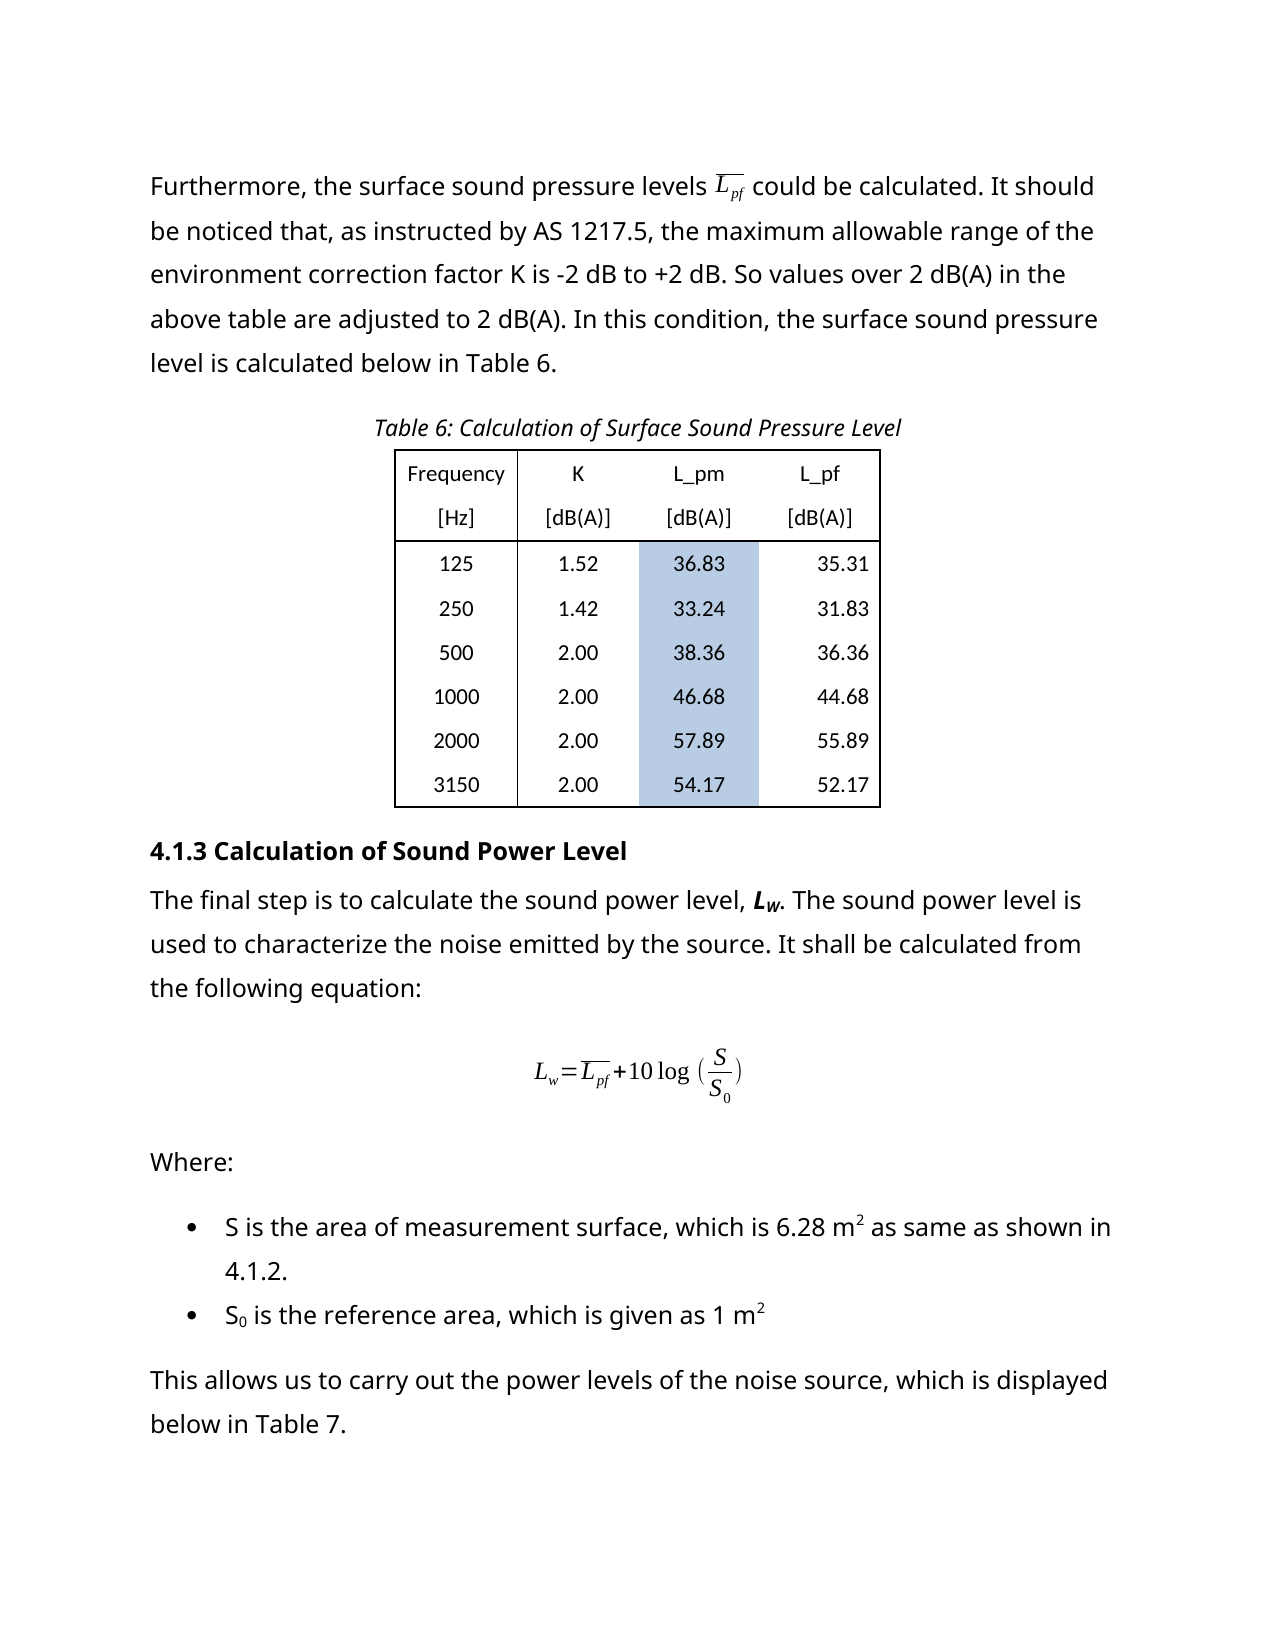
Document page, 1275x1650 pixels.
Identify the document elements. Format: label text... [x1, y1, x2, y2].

table_cell 33.24 [639, 586, 759, 630]
table_cell 36.83 [639, 542, 759, 586]
table_cell 2.00 [518, 630, 638, 674]
table_cell 1.52 [518, 542, 638, 586]
table_header L_pf [dB(A)] [759, 451, 879, 539]
table_cell 1000 [396, 674, 517, 718]
table_cell 46.68 [639, 674, 759, 718]
table_header K [dB(A)] [518, 451, 638, 539]
table_cell 1.42 [518, 586, 638, 630]
table_header L_pm [dB(A)] [639, 451, 759, 539]
table_cell 3150 [396, 762, 517, 806]
table_cell 52.17 [759, 762, 879, 806]
table_cell 31.83 [759, 586, 879, 630]
text This allows us to carry out the power levels of the noise source, which is displayed below in Table 7. [150, 1358, 1125, 1446]
table_header Frequency [Hz] [396, 451, 517, 539]
subtitle 4.1.3 Calculation of Sound Power Level [150, 829, 1125, 873]
table_cell 2.00 [518, 674, 638, 718]
table_cell 250 [396, 586, 517, 630]
table_cell 38.36 [639, 630, 759, 674]
text Furthermore, the surface sound pressure levels could be calculated. It should be noticed that, as instructed by AS 1217.5, the maximum allowable range of the environment correction factor K is -2 dB to +2 dB. So values over 2 dB(A) in the above table are adjusted to 2 dB(A). In this condition, the surface sound pressure level is calculated below in Table 6. [150, 164, 1125, 384]
table_cell 36.36 [759, 630, 879, 674]
table_cell 125 [396, 542, 517, 586]
table_cell 500 [396, 630, 517, 674]
table_cell 54.17 [639, 762, 759, 806]
table_cell 44.68 [759, 674, 879, 718]
list S is the area of measurement surface, which is 6.28 m2 as same as shown in 4.1.2. [187, 1205, 1125, 1293]
table_cell 2.00 [518, 718, 638, 762]
table_cell 57.89 [639, 718, 759, 762]
table_cell 2000 [396, 718, 517, 762]
text Table 6: Calculation of Surface Sound Pressure Level [150, 405, 1125, 449]
text The final step is to calculate the sound power level, LW. The sound power level is used to characterize the noise emitted by the source. It shall be calculated from the following equation: [150, 878, 1125, 1010]
table_cell 55.89 [759, 718, 879, 762]
list S0 is the reference area, which is given as 1 m2 [187, 1293, 1125, 1337]
table_cell 35.31 [759, 542, 879, 586]
table_cell 2.00 [518, 762, 638, 806]
text Where: [150, 1140, 1125, 1184]
